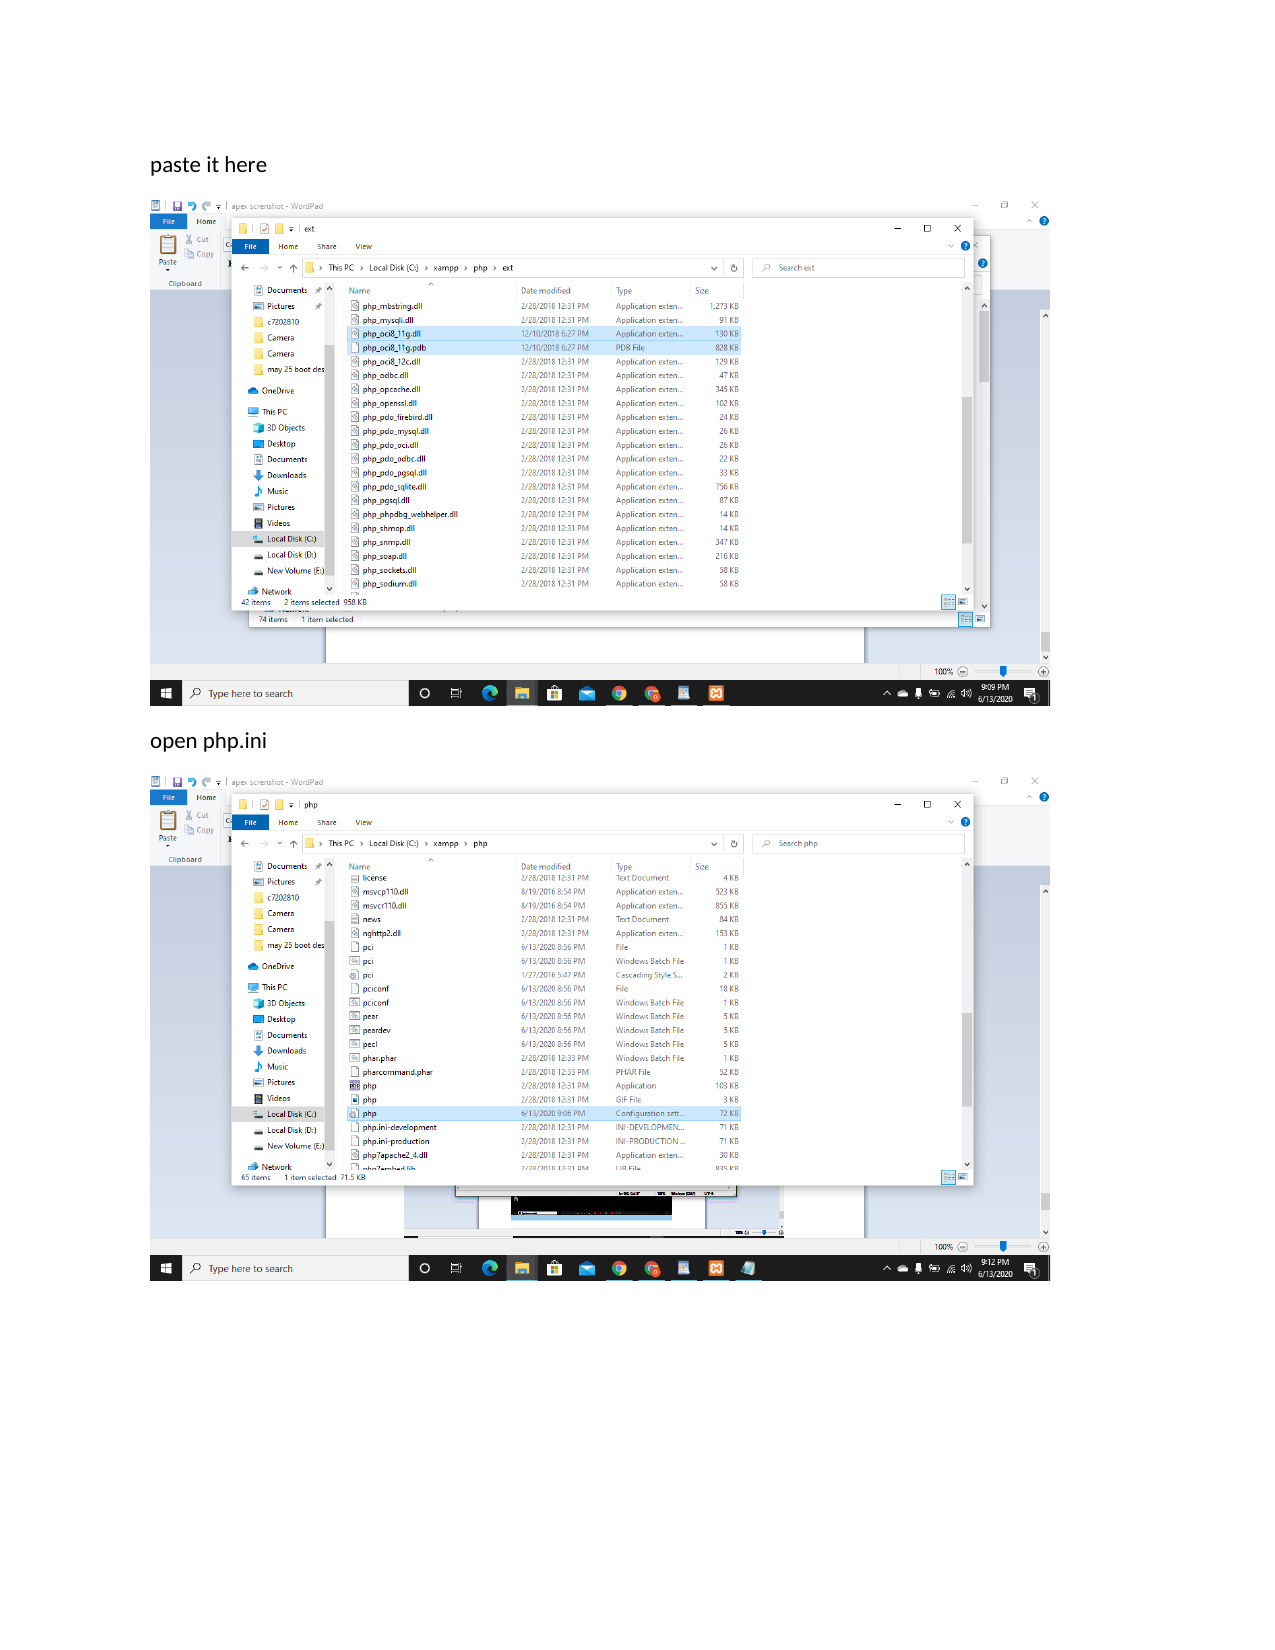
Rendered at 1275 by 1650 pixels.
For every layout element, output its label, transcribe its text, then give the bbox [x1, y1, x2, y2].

picture [150, 774, 1050, 1281]
text open php.ini [150, 726, 1125, 754]
text paste it here [150, 150, 1125, 178]
picture [150, 198, 1050, 706]
